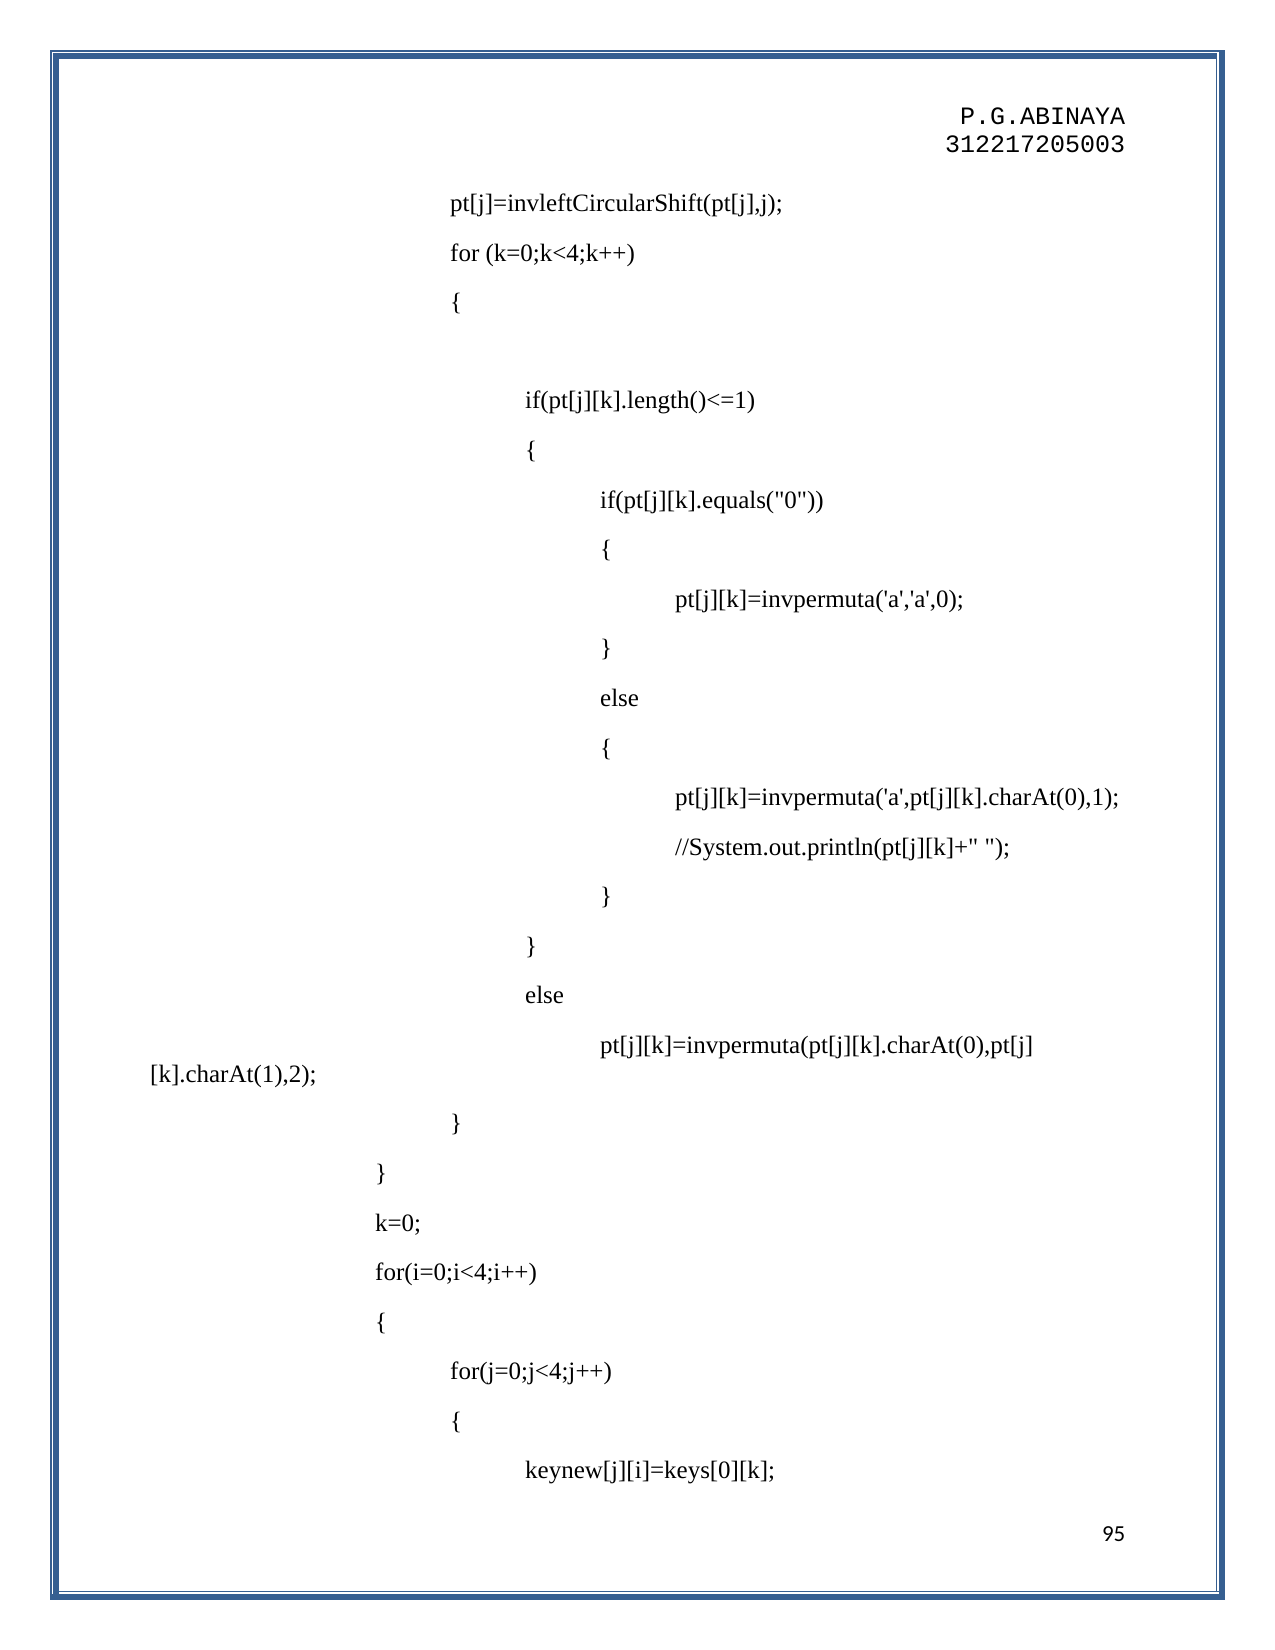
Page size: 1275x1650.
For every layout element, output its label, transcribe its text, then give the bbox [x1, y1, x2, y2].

text for(i=0;i<4;i++) [150, 1257, 1172, 1286]
text { [150, 534, 1172, 563]
text k=0; [150, 1208, 1172, 1236]
text { [150, 435, 1172, 464]
text } [150, 633, 1172, 662]
text else [150, 683, 1172, 712]
text { [150, 1307, 1172, 1336]
text pt[j][k]=invpermuta('a',pt[j][k].charAt(0),1); [150, 782, 1172, 811]
text else [150, 981, 1172, 1009]
text keynew[j][i]=keys[0][k]; [150, 1456, 1172, 1484]
text { [150, 1406, 1172, 1435]
text for(j=0;j<4;j++) [150, 1356, 1172, 1385]
text for (k=0;k<4;k++) [150, 238, 1172, 266]
text } [150, 1108, 1172, 1137]
text { [150, 733, 1172, 761]
text //System.out.println(pt[j][k]+" "); [150, 832, 1172, 861]
text } [150, 931, 1172, 960]
text pt[j][k]=invpermuta('a','a',0); [150, 584, 1172, 613]
text if(pt[j][k].length()<=1) [150, 386, 1172, 414]
text if(pt[j][k].equals("0")) [150, 485, 1172, 513]
text } [150, 1158, 1172, 1187]
text } [150, 881, 1172, 910]
text { [150, 287, 1172, 316]
text pt[j]=invleftCircularShift(pt[j],j); [150, 188, 1172, 217]
text pt[j][k]=invpermuta(pt[j][k].charAt(0),pt[j][k].charAt(1),2); [150, 1030, 1172, 1088]
